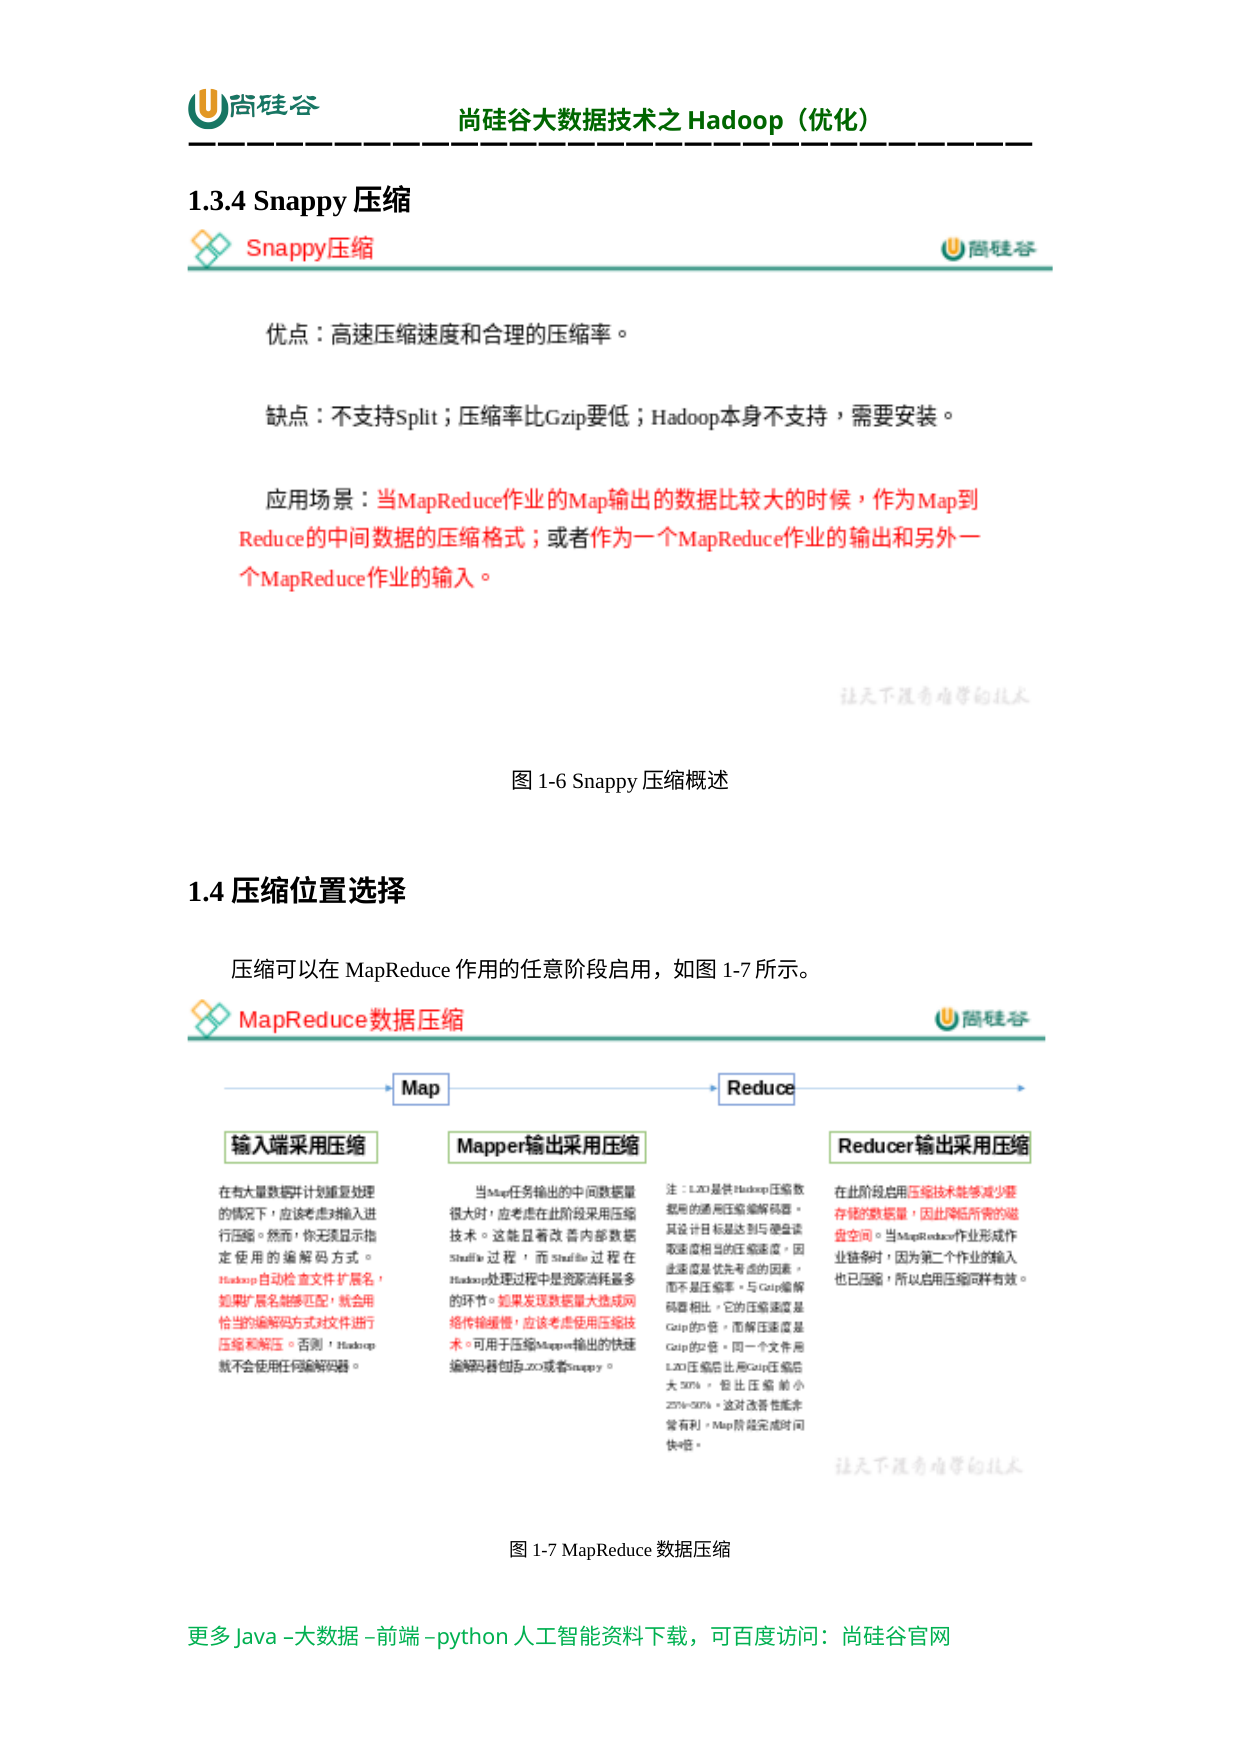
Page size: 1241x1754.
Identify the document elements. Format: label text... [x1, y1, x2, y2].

subtitle 1.3.4 Snappy压缩 [187, 165, 1053, 229]
picture [187, 88, 320, 130]
text 图1-7 MapReduce数据压缩 [187, 1532, 1053, 1565]
text 图1-6 Snappy压缩概述 [187, 762, 1053, 795]
text 压缩可以在MapReduce作用的任意阶段启用，如图1-7所示。 [187, 951, 1053, 984]
subtitle 1.4 压缩位置选择 [187, 856, 1053, 921]
